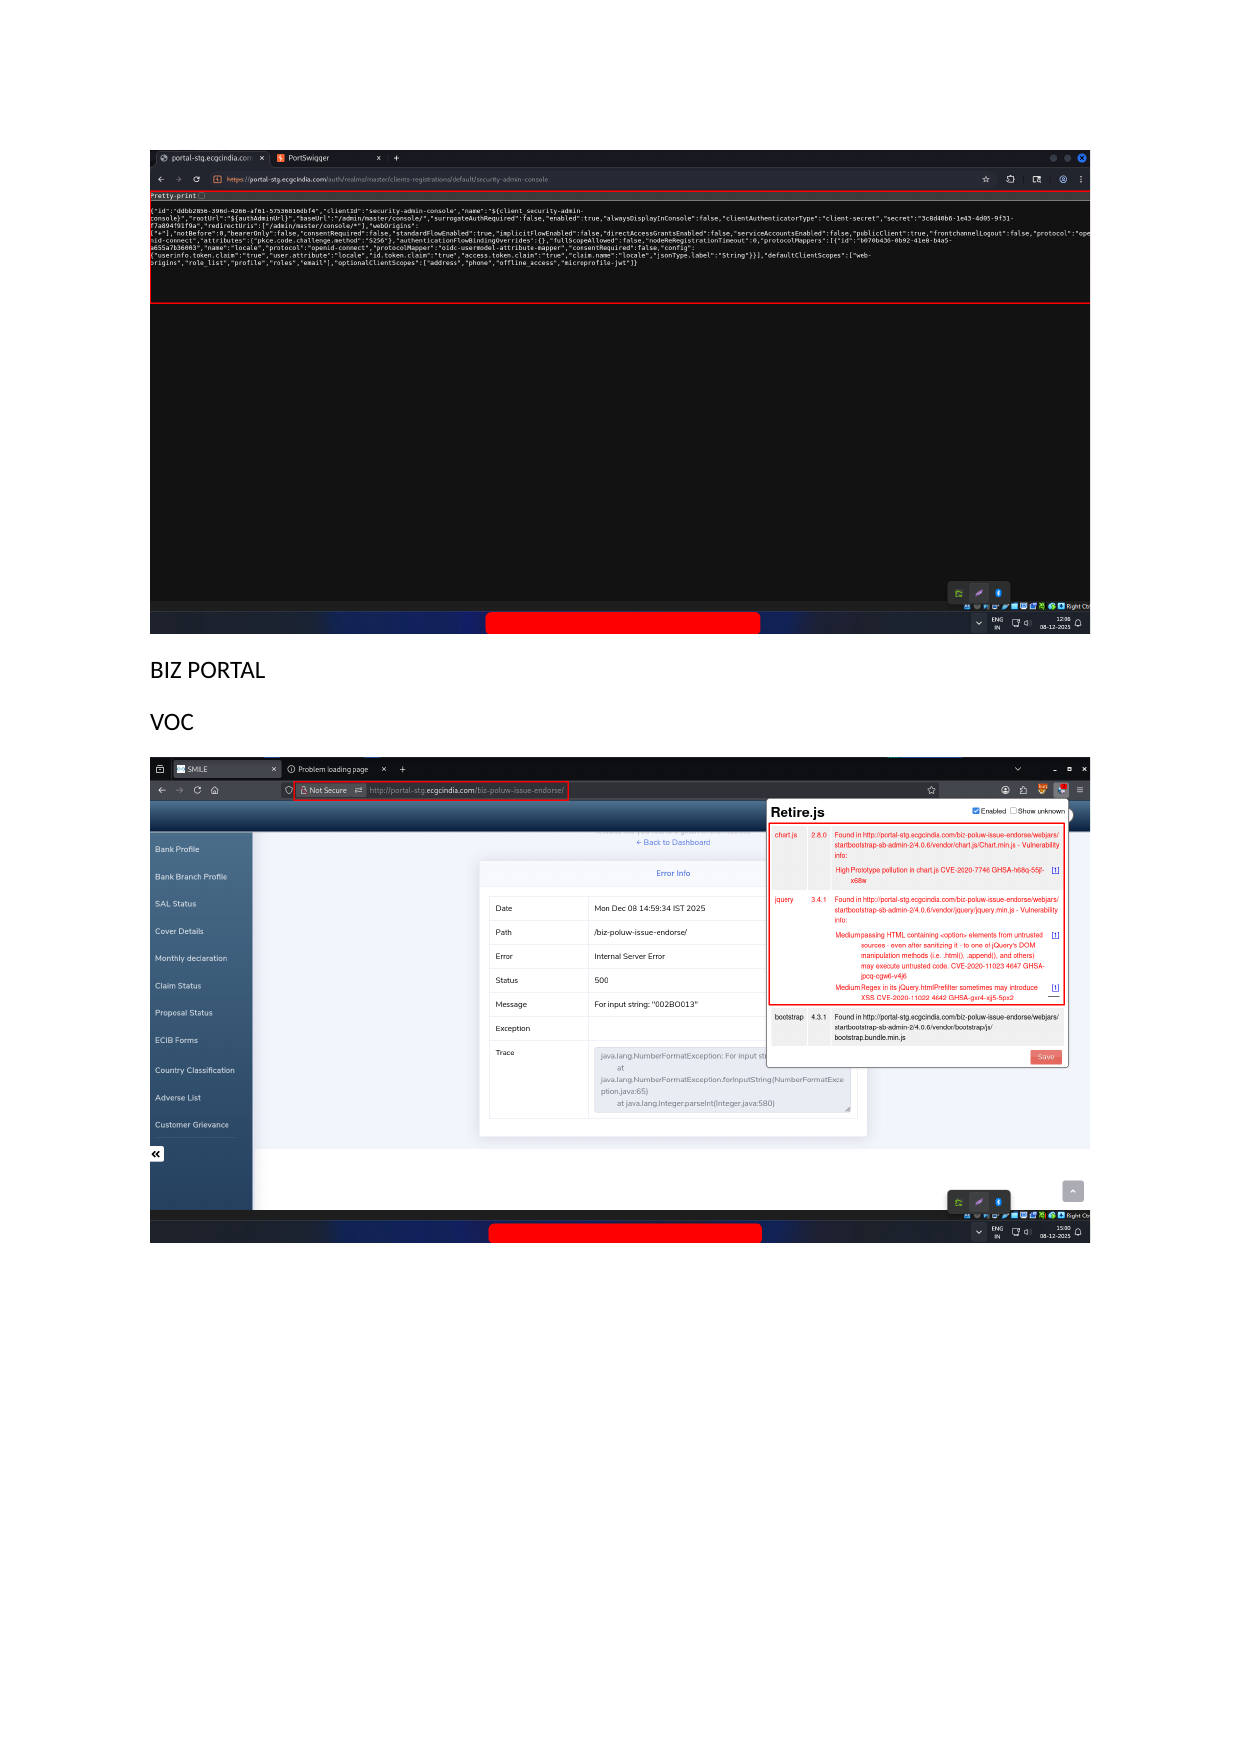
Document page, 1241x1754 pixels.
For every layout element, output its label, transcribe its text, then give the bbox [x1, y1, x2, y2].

picture [150, 150, 1091, 634]
picture [150, 757, 1091, 1243]
text BIZ PORTAL [150, 654, 1090, 685]
text VOC [150, 706, 1090, 736]
